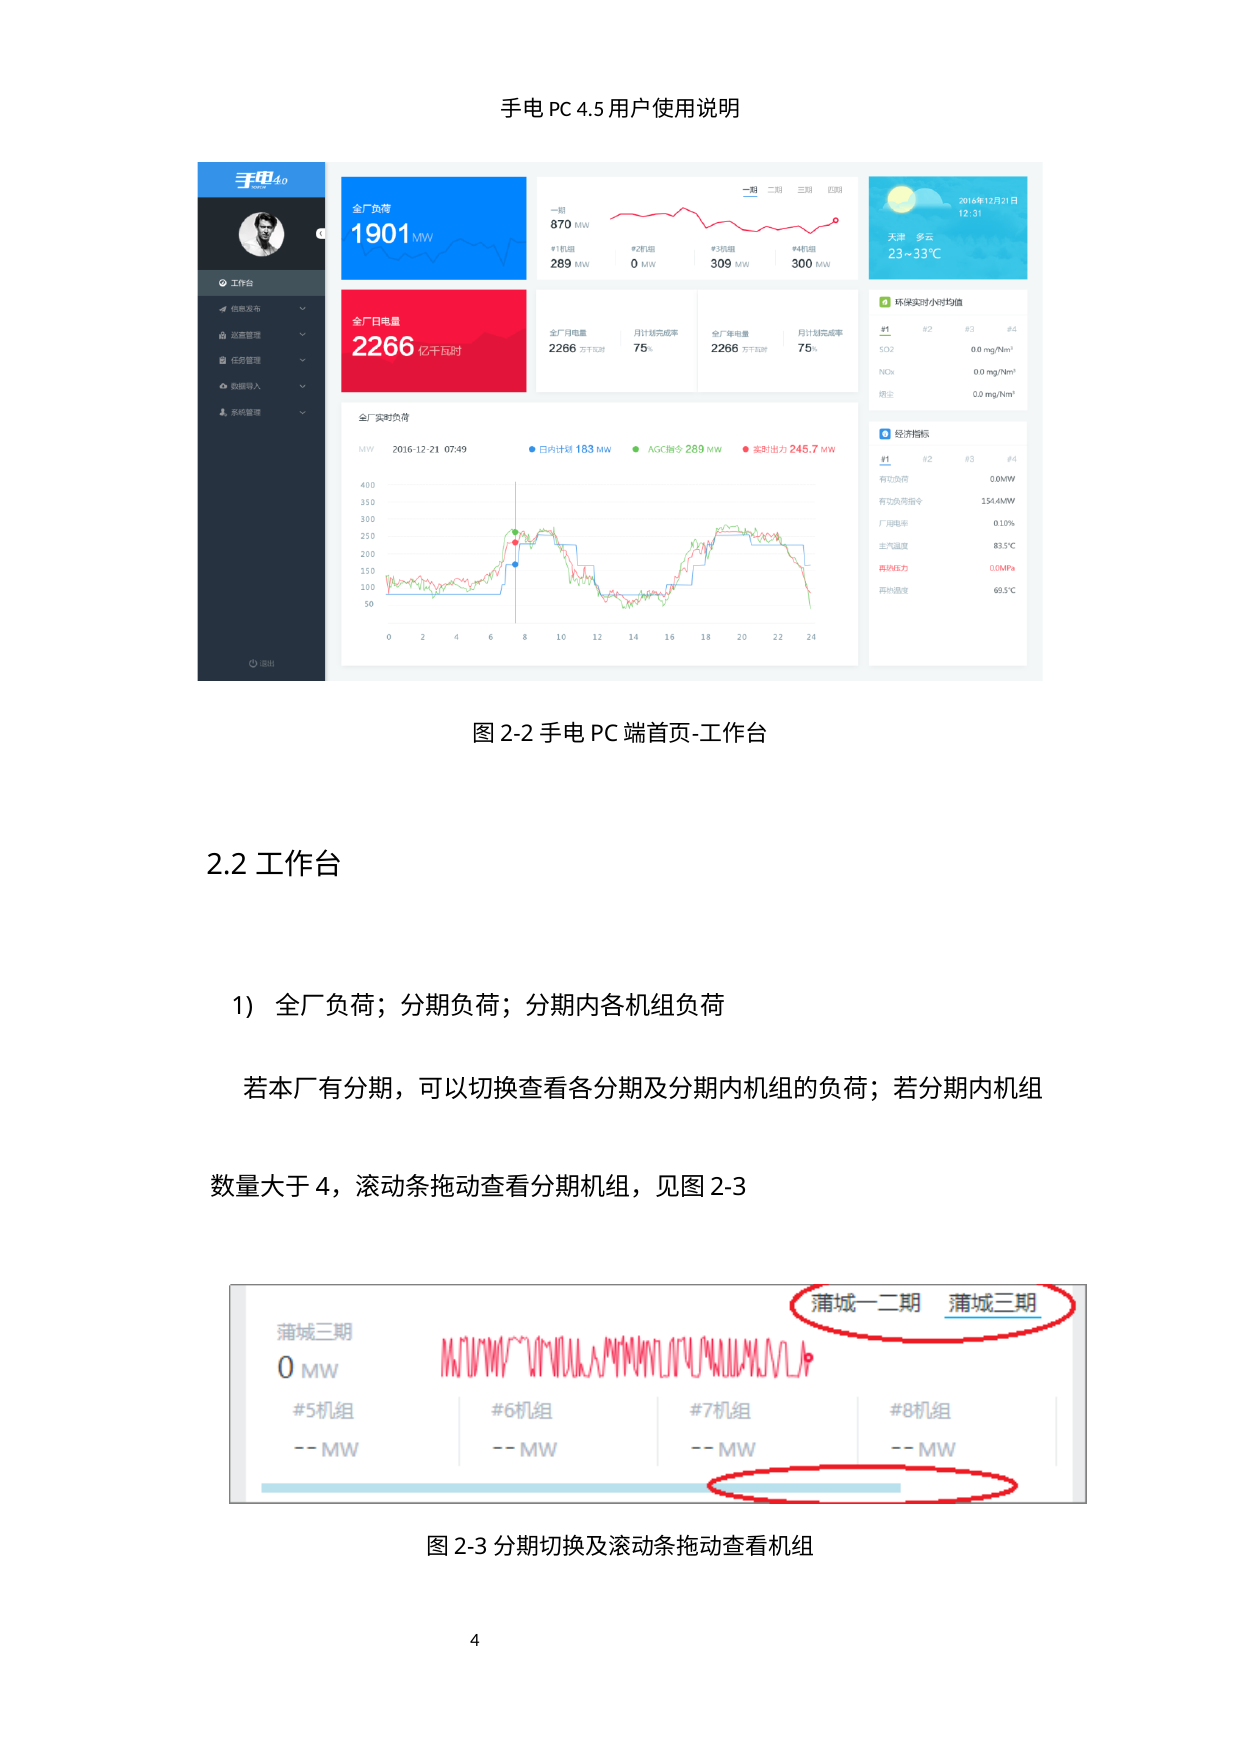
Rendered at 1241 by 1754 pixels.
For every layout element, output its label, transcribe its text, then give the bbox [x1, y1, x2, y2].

list 若本厂有分期，可以切换查看各分期及分期内机组的负荷；若分期内机组数量大于4，滚动条拖动查看分期机组，见图2-3 [210, 1054, 1053, 1217]
list 全厂负荷；分期负荷；分期内各机组负荷 [231, 971, 1053, 1036]
text 图2-2 手电PC端首页-工作台 [187, 699, 1053, 764]
picture [229, 1284, 1087, 1504]
text 图2-3 分期切换及滚动条拖动查看机组 [187, 1512, 1053, 1577]
picture [197, 162, 1043, 681]
subtitle 2.2 工作台 [187, 829, 1053, 894]
